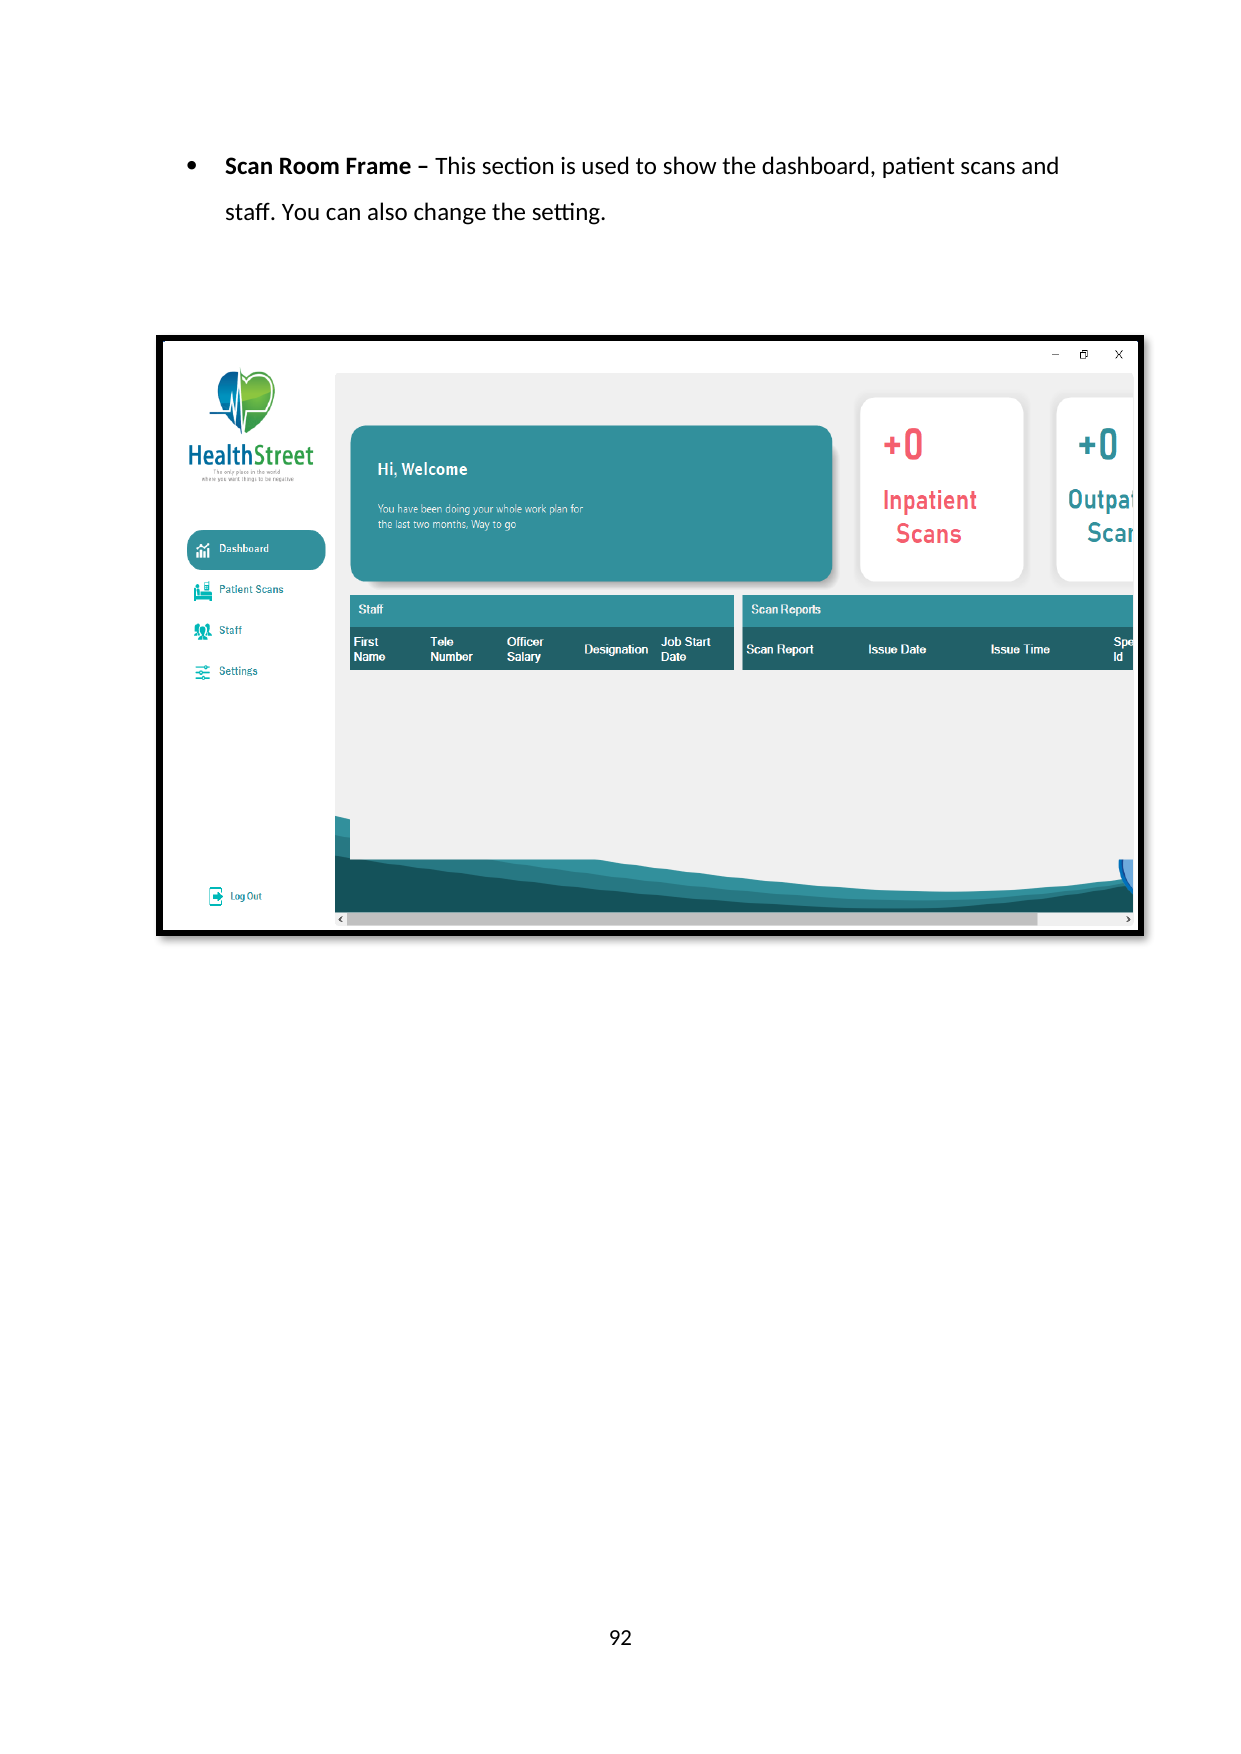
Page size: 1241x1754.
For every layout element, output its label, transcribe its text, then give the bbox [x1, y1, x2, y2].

picture [163, 341, 1138, 930]
list Scan Room Frame – This section is used to show the dashboard, patient scans and staff. You can also change the setting. [187, 150, 1090, 226]
